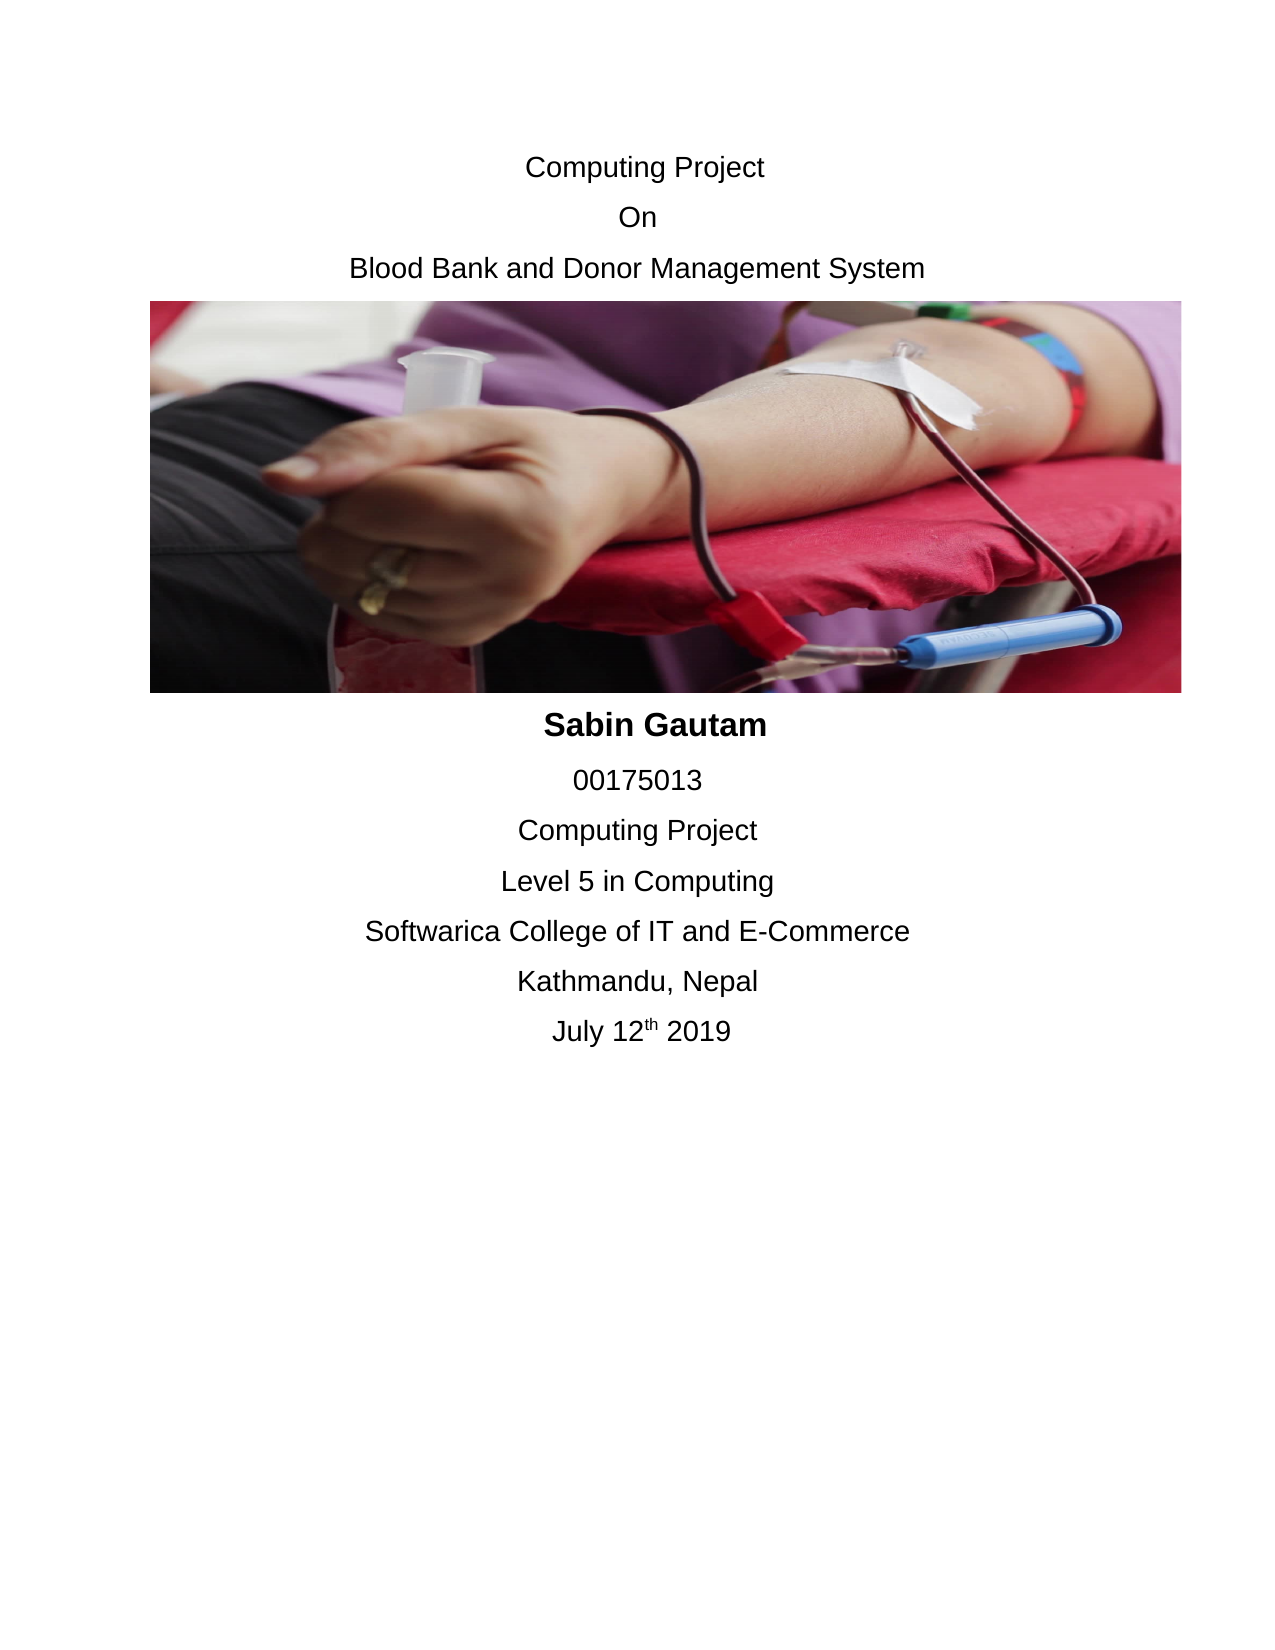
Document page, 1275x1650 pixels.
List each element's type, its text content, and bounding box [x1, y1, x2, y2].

text July 12th 2019 [150, 1014, 1125, 1048]
text Sabin Gautam [525, 705, 1125, 744]
text 00175013 [150, 763, 1125, 796]
text Computing Project [450, 150, 1125, 183]
text Level 5 in Computing [150, 863, 1125, 897]
text Softwarica College of IT and E-Commerce [150, 914, 1125, 947]
picture [150, 301, 1182, 693]
text Kathmandu, Nepal [150, 964, 1125, 998]
text On [150, 200, 1125, 234]
text Computing Project [150, 813, 1125, 847]
text Blood Bank and Donor Management System [150, 251, 1125, 284]
